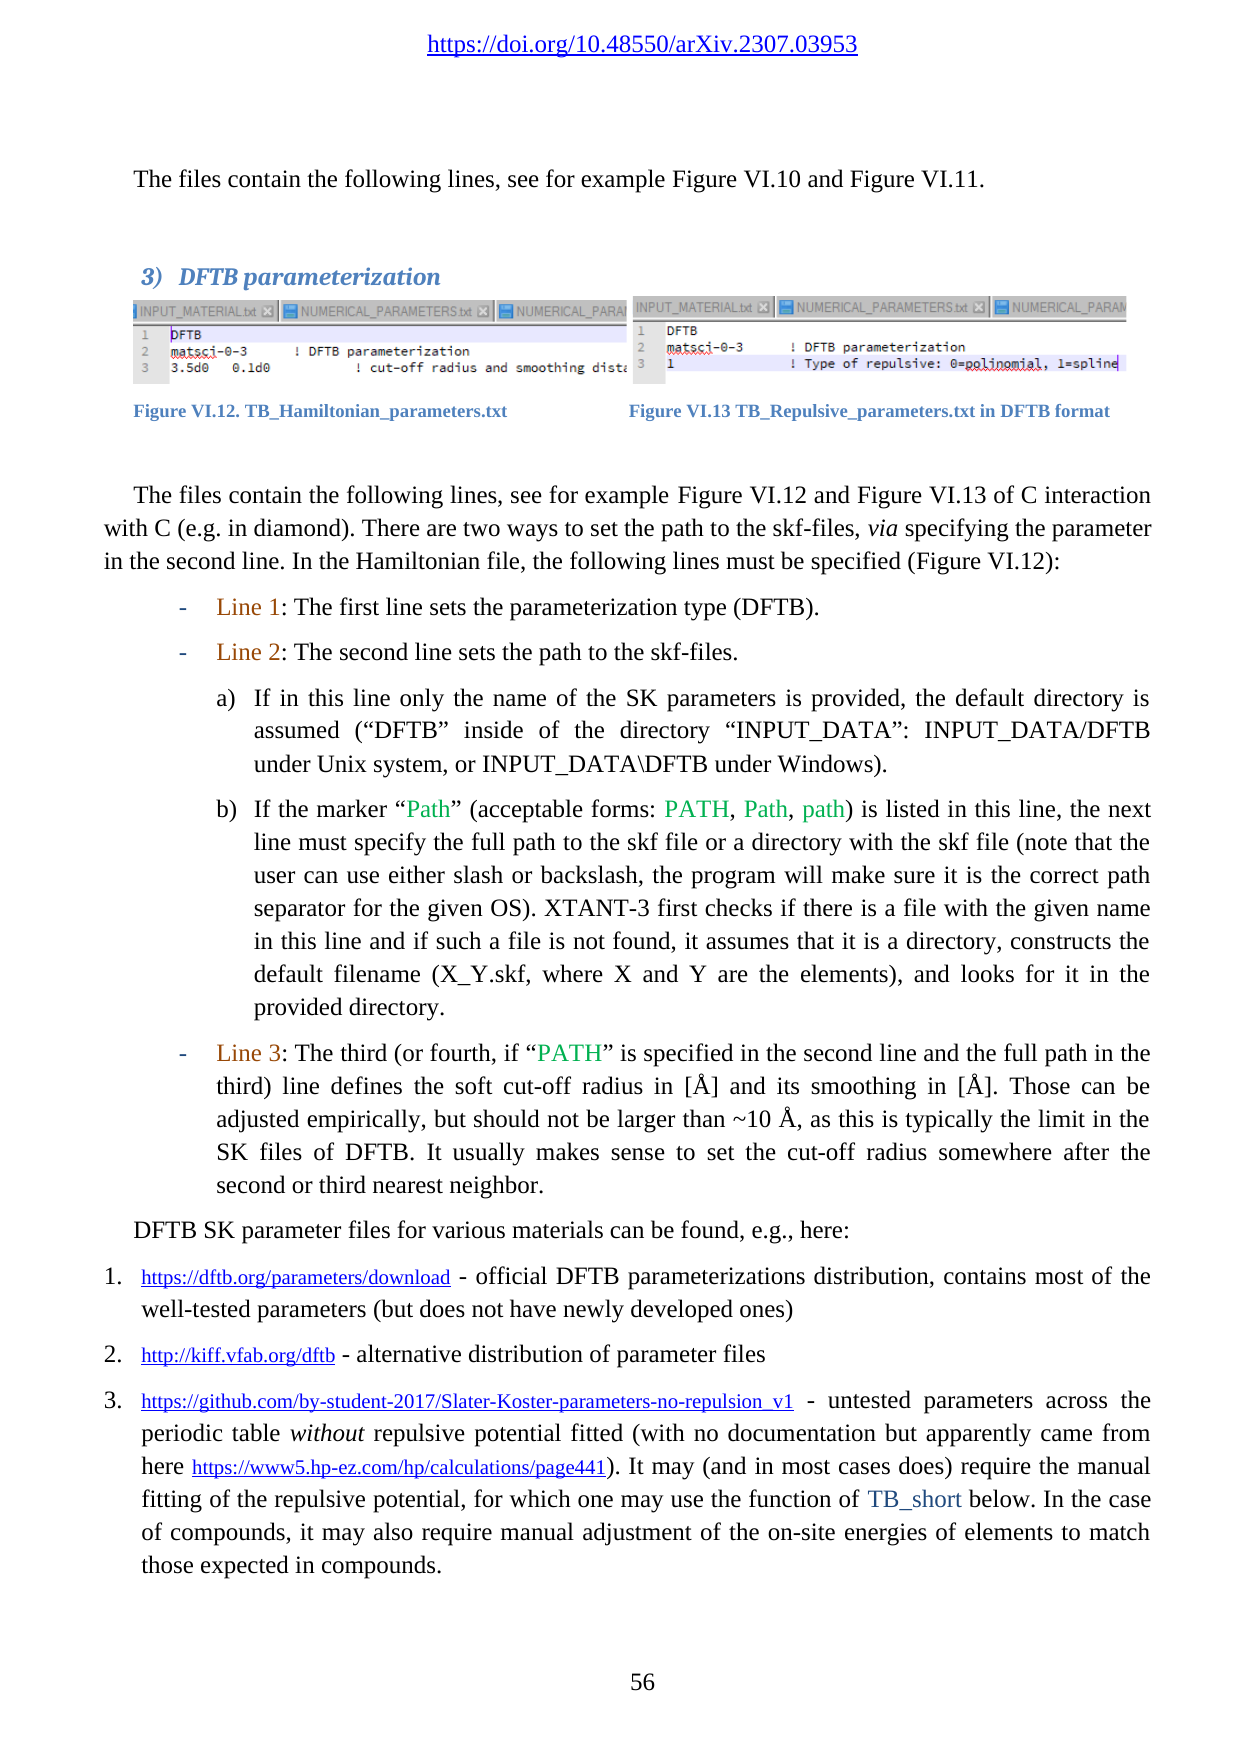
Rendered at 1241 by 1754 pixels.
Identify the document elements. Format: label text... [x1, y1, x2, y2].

list Line 2: The second line sets the path to the skf-files. [178, 637, 1152, 666]
picture [133, 300, 627, 384]
list Line 1: The first line sets the parameterization type (DFTB). [178, 592, 1152, 620]
list https://dftb.org/parameters/download - official DFTB parameterizations distribution, contains most of the well-tested parameters (but does not have newly developed ones) [103, 1261, 1152, 1323]
list Line 3: The third (or fourth, if “PATH” is specified in the second line and the full path in the third) line defines the soft cut-off radius in [Å] and its smoothing in [Å]. Those can be adjusted empirically, but should not be larger than ~10 Å, as this is typically the limit in the SK files of DFTB. It usually makes sense to set the cut-off radius somewhere after the second or third nearest neighbor. [178, 1038, 1152, 1199]
list If in this line only the name of the SK parameters is provided, the default directory is assumed (“DFTB” inside of the directory “INPUT_DATA”: INPUT_DATA/DFTB under Unix system, or INPUT_DATA\DFTB under Windows). [216, 683, 1152, 777]
list https://github.com/by-student-2017/Slater-Koster-parameters-no-repulsion_v1 - untested parameters across the periodic table without repulsive potential fitted (with no documentation but apparently came from here https://www5.hp-ez.com/hp/calculations/page441). It may (and in most cases does) require the manual fitting of the repulsive potential, for which one may use the function of TB_short below. In the case of compounds, it may also require manual adjustment of the on-site energies of elements to match those expected in compounds. [103, 1385, 1152, 1579]
subtitle DFTB parameterization [141, 263, 1152, 292]
picture [632, 296, 1127, 384]
list http://kiff.vfab.org/dftb - alternative distribution of parameter files [103, 1339, 1152, 1368]
list If the marker “Path” (acceptable forms: PATH, Path, path) is listed in this line, the next line must specify the full path to the skf file or a directory with the skf file (note that the user can use either slash or backslash, the program will make sure it is the correct path separator for the given OS). XTANT-3 first checks if there is a file with the given name in this line and if such a file is not found, it assumes that it is a directory, constructs the default filename (X_Y.skf, where X and Y are the elements), and looks for it in the provided directory. [216, 794, 1152, 1021]
text DFTB SK parameter files for various materials can be found, e.g., here: [103, 1215, 1152, 1244]
